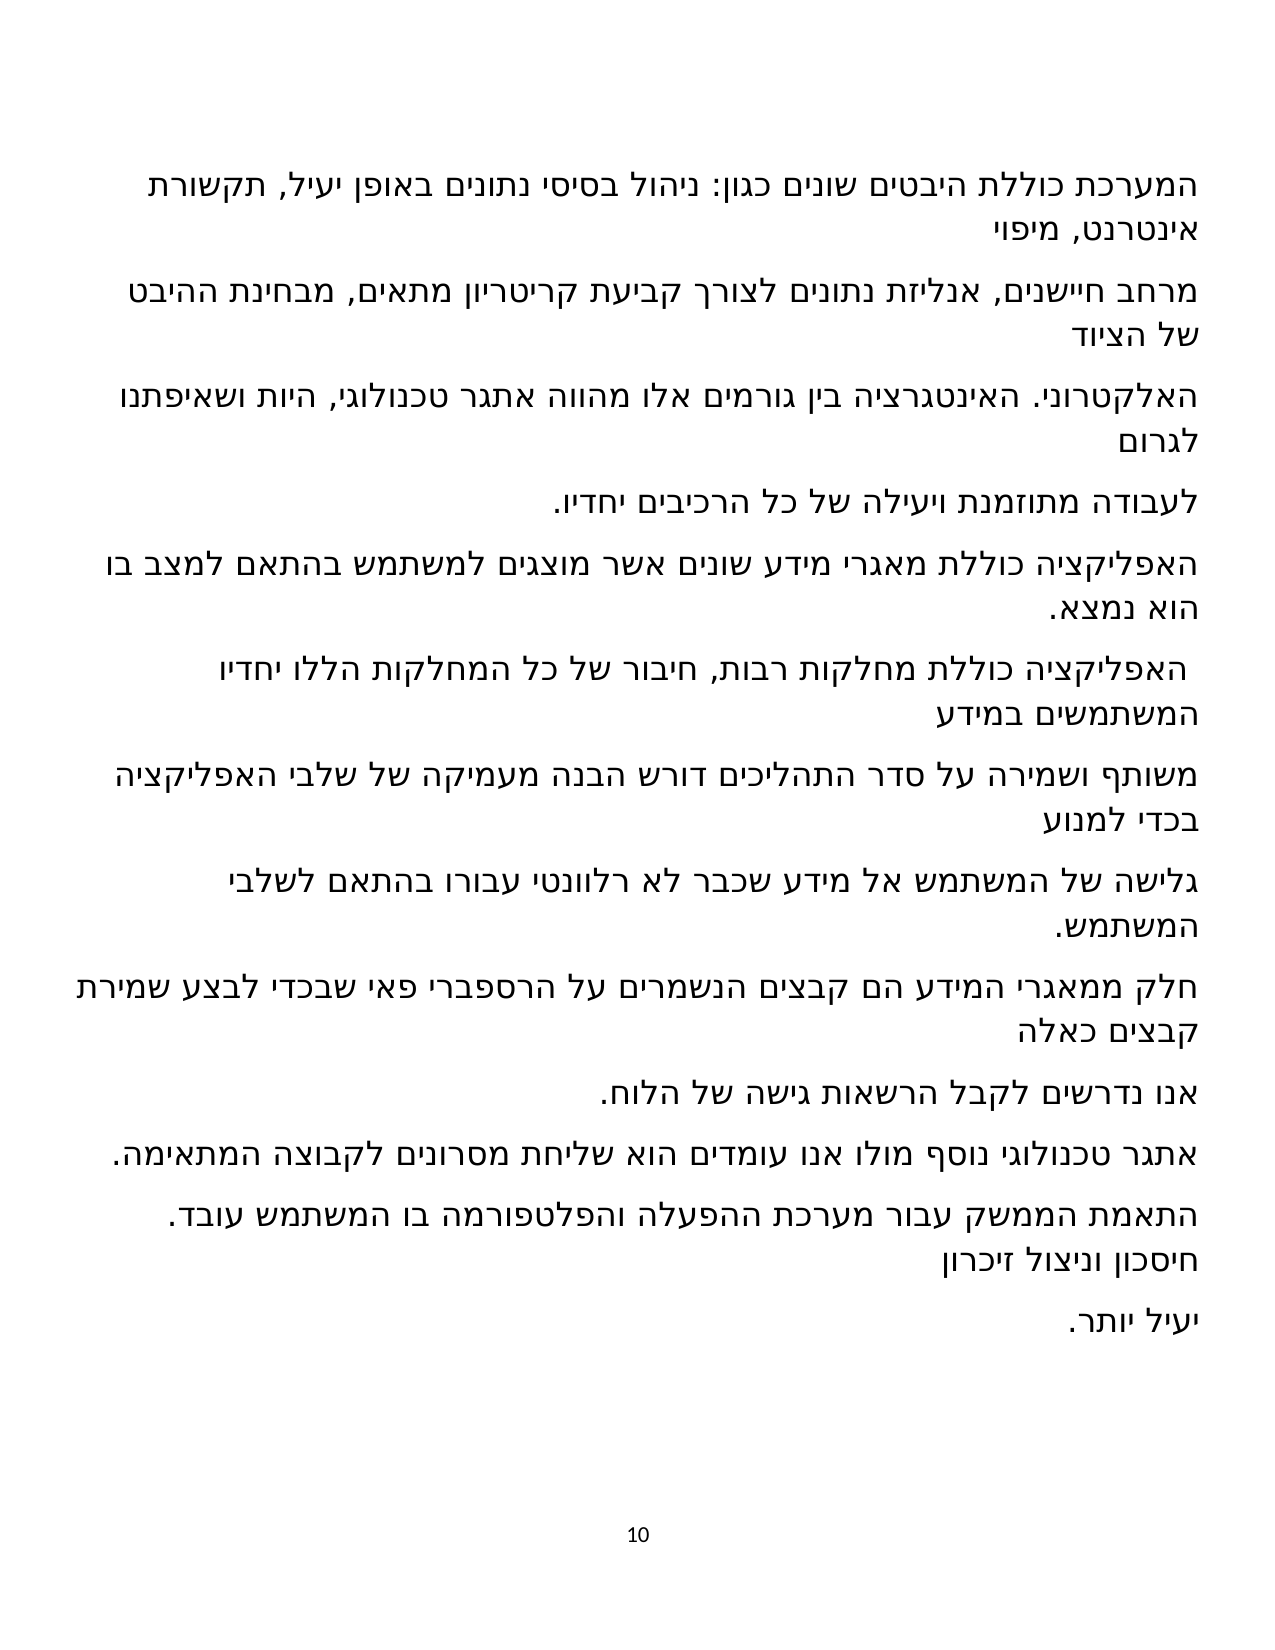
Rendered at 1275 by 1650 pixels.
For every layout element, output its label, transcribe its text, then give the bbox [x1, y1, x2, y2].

text משותף ושמירה על סדר התהליכים דורש הבנה מעמיקה של שלבי האפליקציה בכדי למנוע [75, 756, 1200, 839]
text יעיל יותר. [75, 1301, 1200, 1340]
text מרחב חיישנים, אנליזת נתונים לצורך קביעת קריטריון מתאים, מבחינת ההיבט של הציוד [75, 271, 1200, 354]
text האפליקציה כוללת מחלקות רבות, חיבור של כל המחלקות הללו יחדיו המשתמשים במידע [75, 650, 1200, 733]
text התאמת הממשק עבור מערכת ההפעלה והפלטפורמה בו המשתמש עובד. חיסכון וניצול זיכרון [75, 1196, 1200, 1279]
text לעבודה מתוזמנת ויעילה של כל הרכיבים יחדיו. [75, 483, 1200, 522]
text האלקטרוני. האינטגרציה בין גורמים אלו מהווה אתגר טכנולוגי, היות ושאיפתנו לגרום [75, 377, 1200, 460]
text אנו נדרשים לקבל הרשאות גישה של הלוח. [75, 1073, 1200, 1112]
text האפליקציה כוללת מאגרי מידע שונים אשר מוצגים למשתמש בהתאם למצב בו הוא נמצא. [75, 544, 1200, 627]
text גלישה של המשתמש אל מידע שכבר לא רלוונטי עבורו בהתאם לשלבי המשתמש. [75, 861, 1200, 945]
text חלק ממאגרי המידע הם קבצים הנשמרים על הרספברי פאי שבכדי לבצע שמירת קבצים כאלה [75, 967, 1200, 1051]
text אתגר טכנולוגי נוסף מולו אנו עומדים הוא שליחת מסרונים לקבוצה המתאימה. [75, 1134, 1200, 1173]
text המערכת כוללת היבטים שונים כגון: ניהול בסיסי נתונים באופן יעיל, תקשורת אינטרנט, מיפוי [75, 165, 1200, 249]
